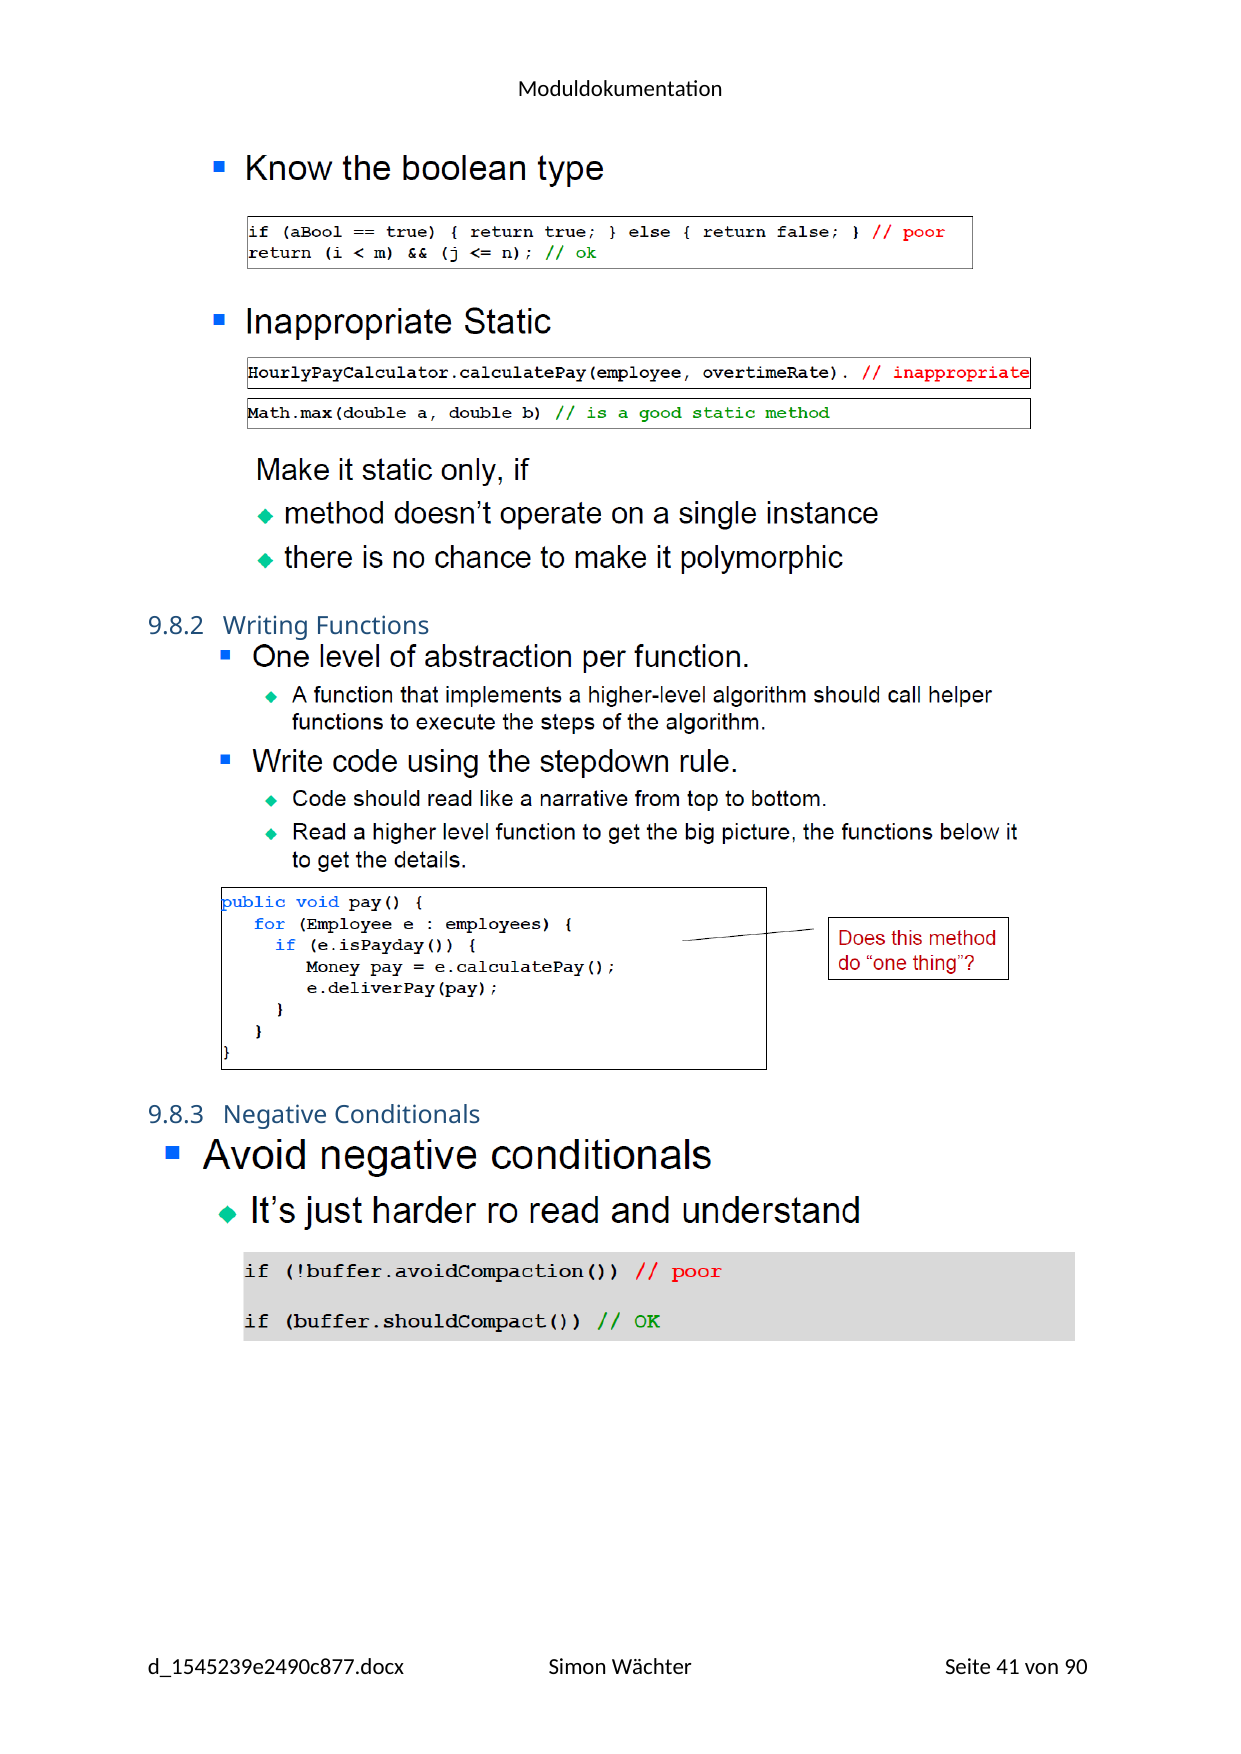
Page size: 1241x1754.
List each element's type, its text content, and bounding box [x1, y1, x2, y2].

picture [147, 1133, 1093, 1361]
subtitle Negative Conditionals [148, 1097, 1093, 1131]
picture [211, 644, 1029, 1078]
picture [197, 147, 1043, 589]
subtitle Writing Functions [148, 607, 1093, 641]
